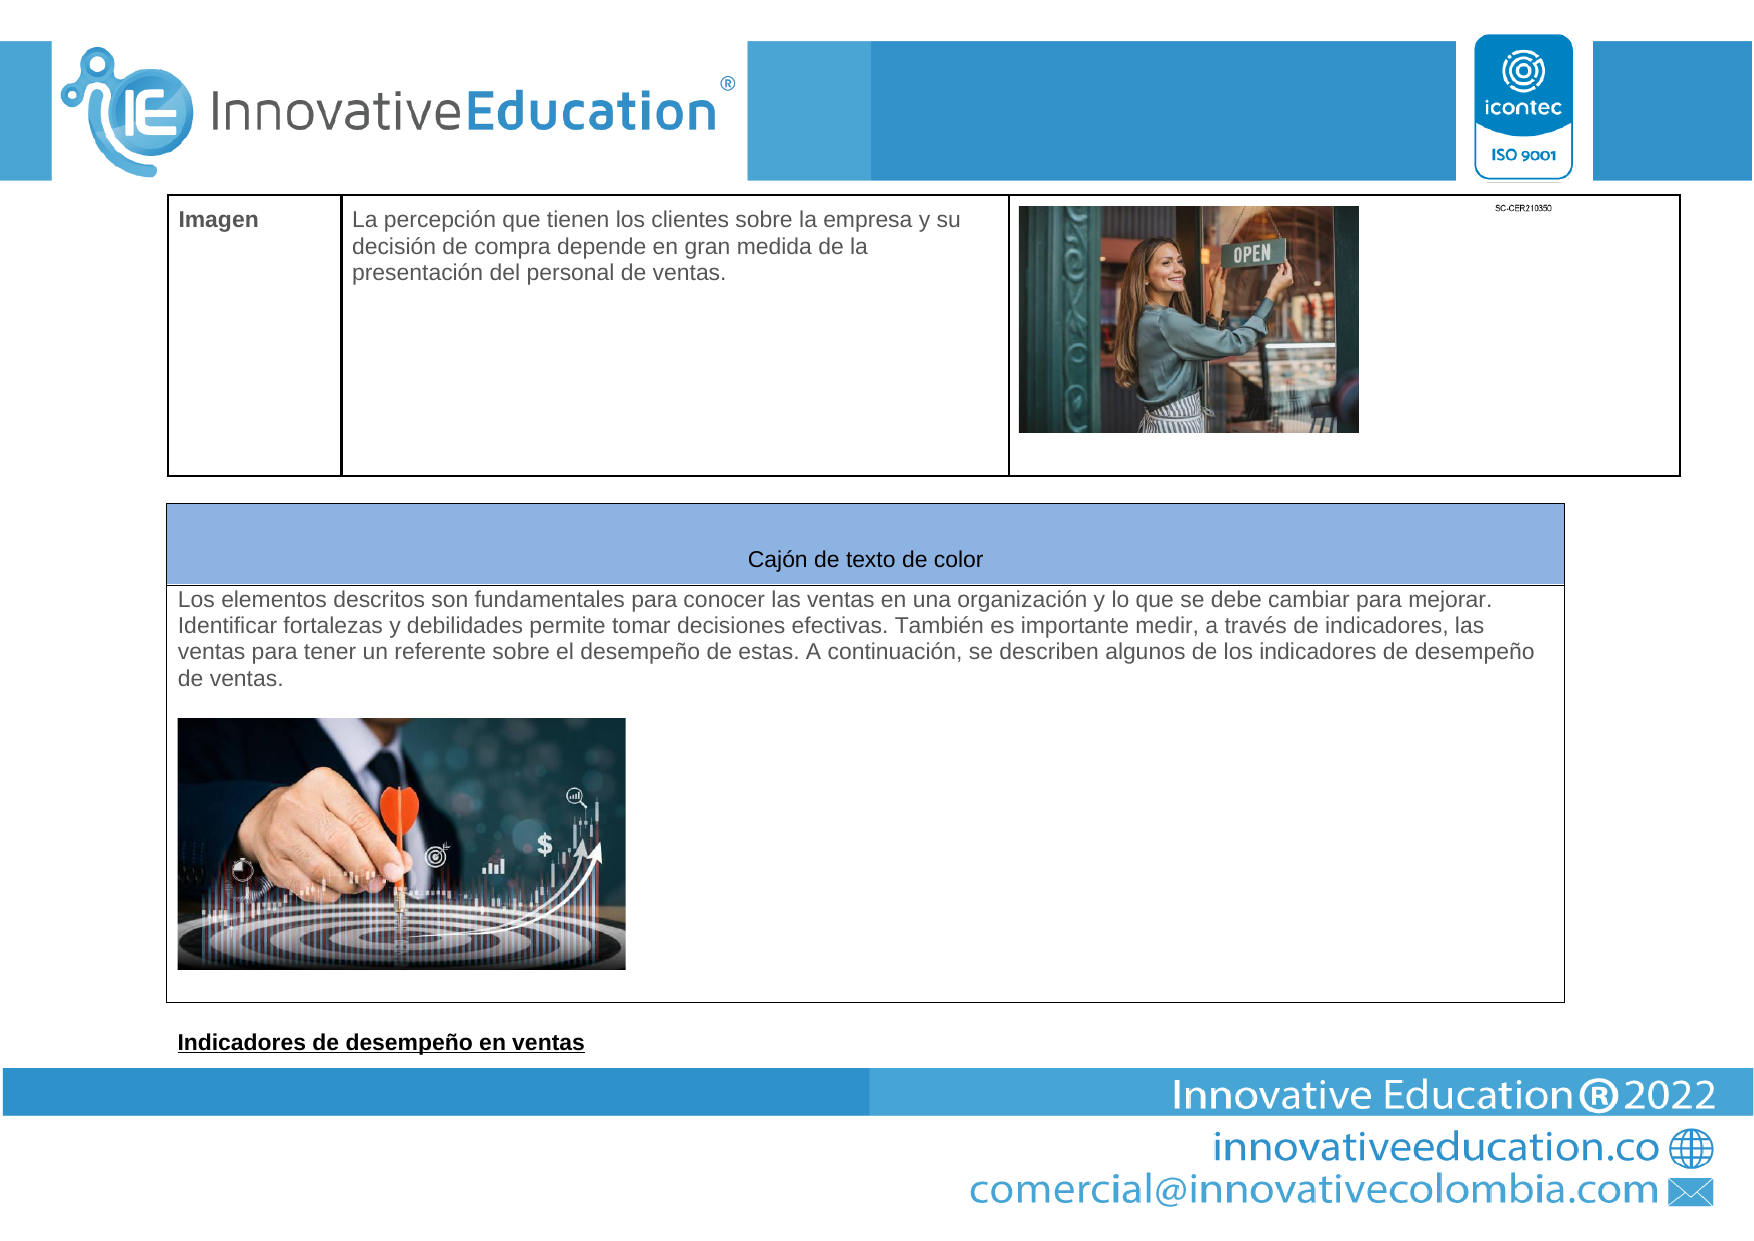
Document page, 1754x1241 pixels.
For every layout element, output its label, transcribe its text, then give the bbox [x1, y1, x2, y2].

picture [2, 1067, 1754, 1213]
table_cell Los elementos descritos son fundamentales para conocer las ventas en una organización y lo que se debe cambiar para mejorar. Identificar fortalezas y debilidades permite tomar decisiones efectivas. También es importante medir, a través de indicadores, las ventas para tener un referente sobre el desempeño de estas. A continuación, se describen algunos de los indicadores de desempeño de ventas. [167, 586, 1564, 1002]
picture [1018, 206, 1359, 433]
table_cell [1010, 196, 1679, 474]
table_cell La percepción que tienen los clientes sobre la empresa y su decisión de compra depende en gran medida de la presentación del personal de ventas. [343, 196, 1008, 474]
table_cell Imagen [169, 196, 340, 474]
picture [1471, 32, 1576, 194]
picture [1593, 28, 1752, 194]
table_header Cajón de texto de color [167, 504, 1564, 584]
text Indicadores de desempeño en ventas [177, 1029, 1577, 1056]
picture [0, 28, 1456, 194]
picture [177, 718, 626, 970]
